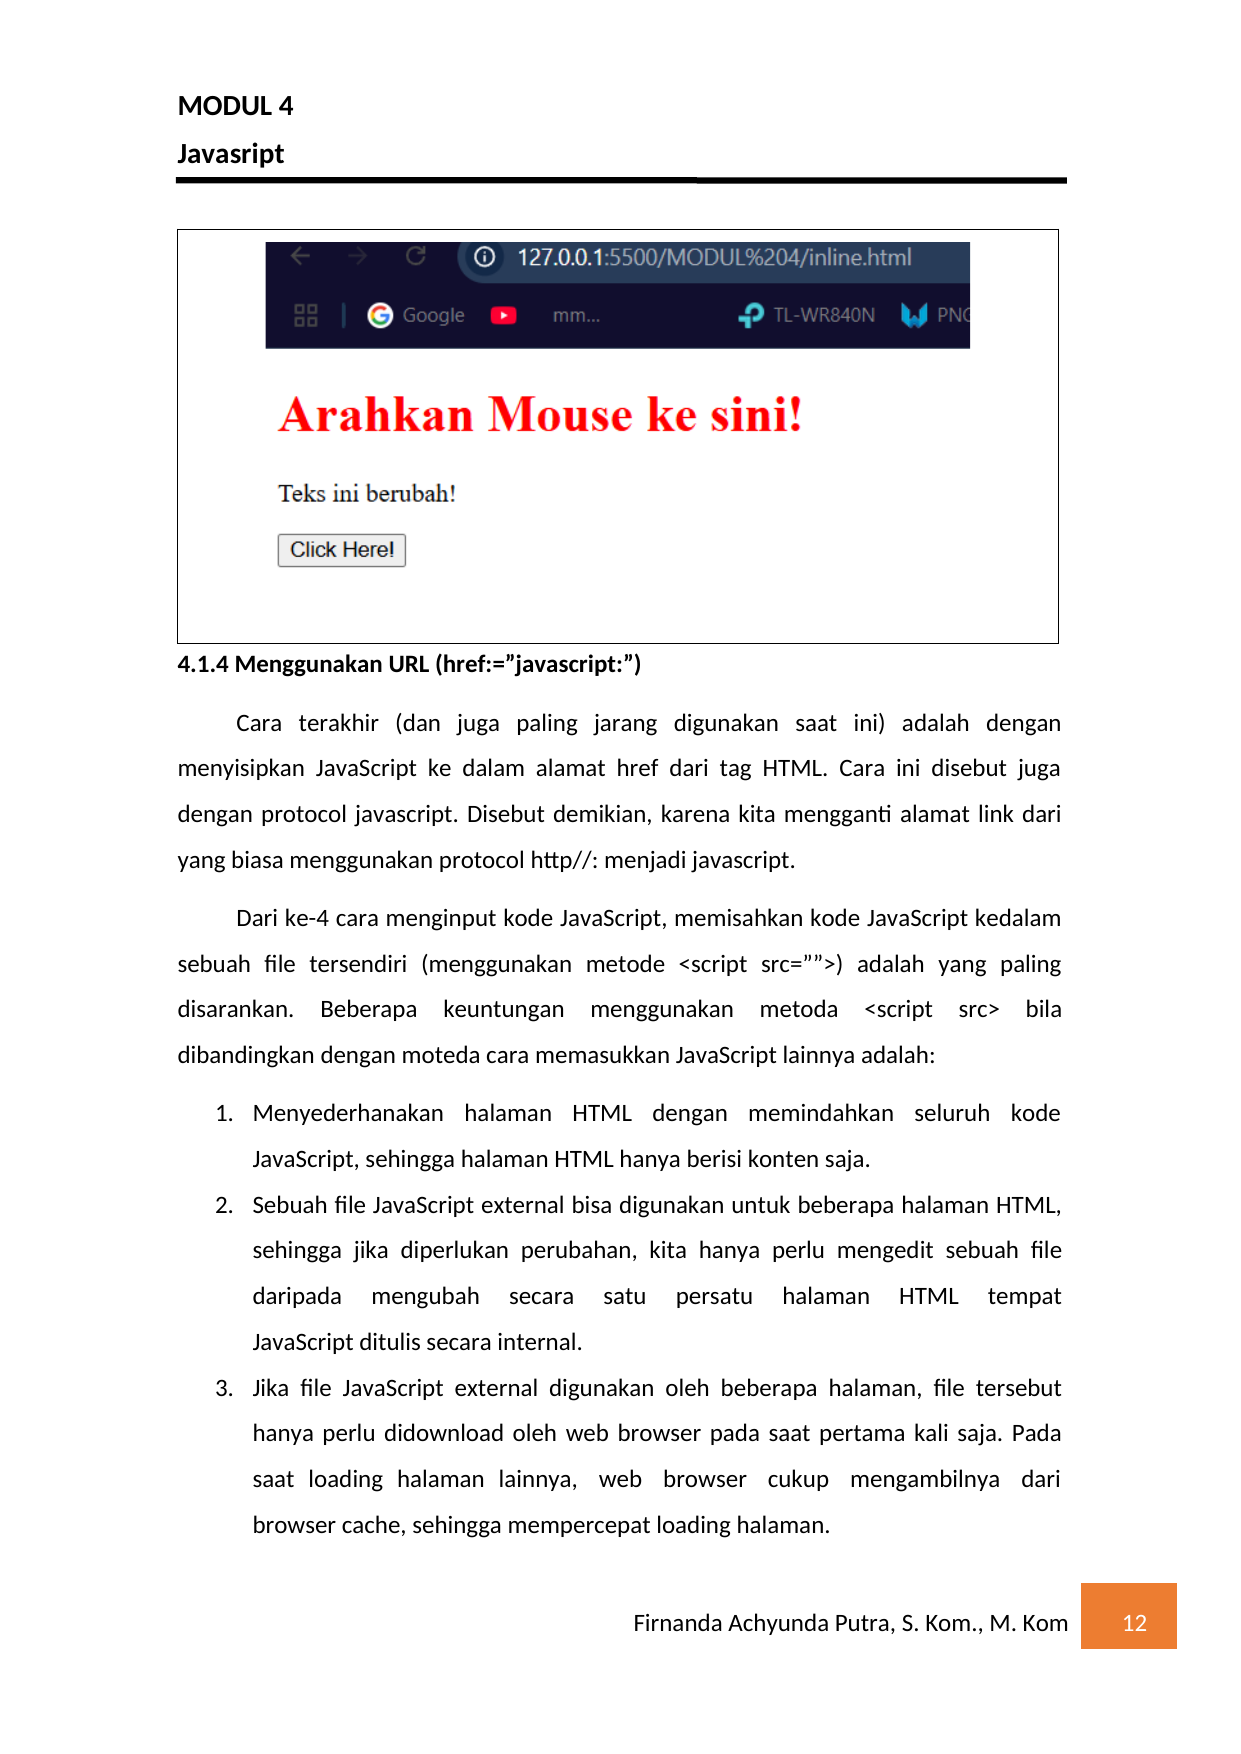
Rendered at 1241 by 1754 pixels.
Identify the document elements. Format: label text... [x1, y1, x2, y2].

picture [265, 242, 971, 629]
text Dari ke-4 cara menginput kode JavaScript, memisahkan kode JavaScript kedalam sebuah file tersendiri (menggunakan metode <script src=””>) adalah yang paling disarankan. Beberapa keuntungan menggunakan metoda <script src> bila dibandingkan dengan moteda cara memasukkan JavaScript lainnya adalah: [177, 902, 1063, 1070]
subtitle 4.1.4 Menggunakan URL (href:=”javascript:”) [177, 648, 1063, 679]
list Sebuah file JavaScript external bisa digunakan untuk beberapa halaman HTML, sehingga jika diperlukan perubahan, kita hanya perlu mengedit sebuah file daripada mengubah secara satu persatu halaman HTML tempat JavaScript ditulis secara internal. [215, 1189, 1063, 1357]
table_header Code : Output : [178, 230, 1058, 643]
list Menyederhanakan halaman HTML dengan memindahkan seluruh kode JavaScript, sehingga halaman HTML hanya berisi konten saja. [215, 1097, 1063, 1174]
list Jika file JavaScript external digunakan oleh beberapa halaman, file tersebut hanya perlu didownload oleh web browser pada saat pertama kali saja. Pada saat loading halaman lainnya, web browser cukup mengambilnya dari browser cache, sehingga mempercepat loading halaman. [215, 1372, 1063, 1539]
text Cara terakhir (dan juga paling jarang digunakan saat ini) adalah dengan menyisipkan JavaScript ke dalam alamat href dari tag HTML. Cara ini disebut juga dengan protocol javascript. Disebut demikian, karena kita mengganti alamat link dari yang biasa menggunakan protocol http//: menjadi javascript. [177, 707, 1063, 874]
